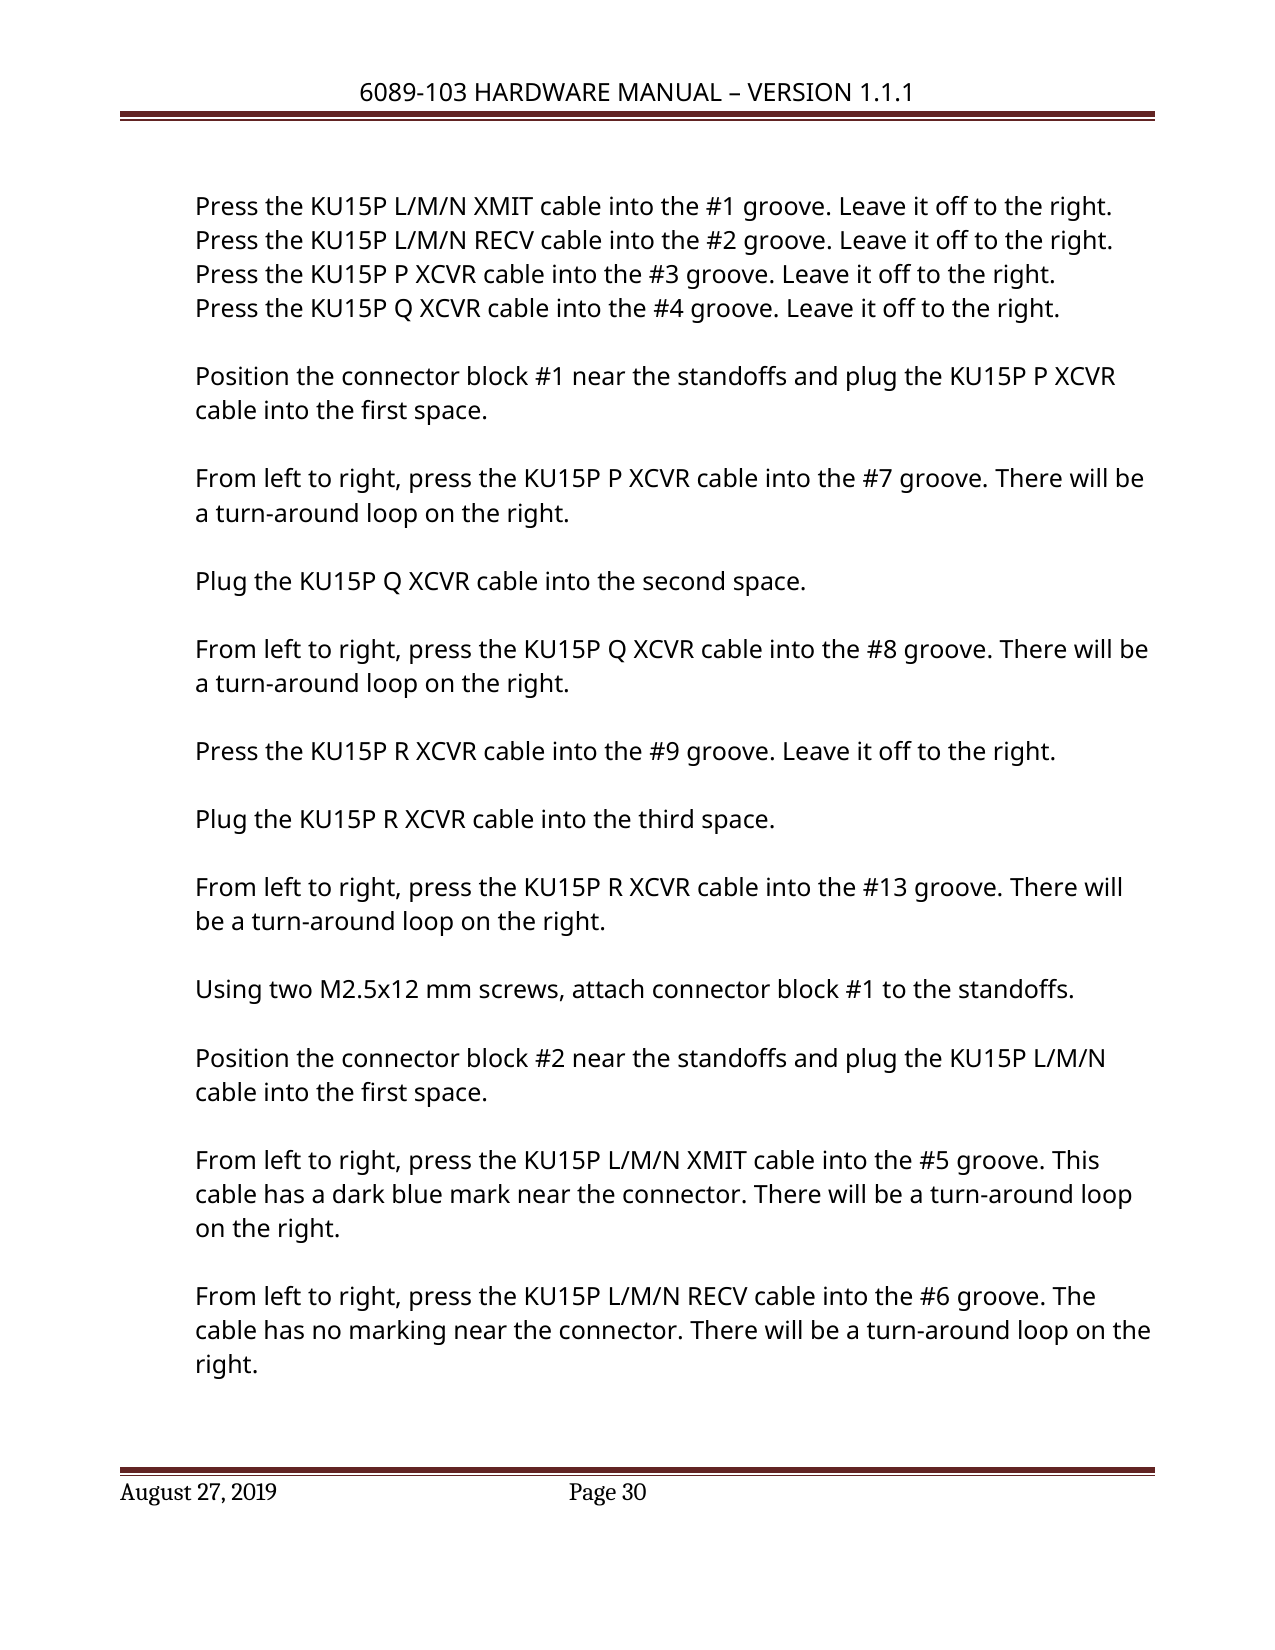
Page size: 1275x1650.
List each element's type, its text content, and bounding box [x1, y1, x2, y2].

text Press the KU15P R XCVR cable into the #9 groove. Leave it off to the right. [195, 734, 1155, 768]
text Using two M2.5x12 mm screws, attach connector block #1 to the standoffs. [195, 972, 1155, 1006]
text Position the connector block #2 near the standoffs and plug the KU15P L/M/N cable into the first space. [195, 1040, 1155, 1108]
text Plug the KU15P Q XCVR cable into the second space. [195, 563, 1155, 597]
text From left to right, press the KU15P R XCVR cable into the #13 groove. There will be a turn-around loop on the right. [195, 870, 1155, 938]
text From left to right, press the KU15P L/M/N RECV cable into the #6 groove. The cable has no marking near the connector. There will be a turn-around loop on the right. [195, 1279, 1155, 1381]
text Press the KU15P Q XCVR cable into the #4 groove. Leave it off to the right. [195, 291, 1155, 325]
text Press the KU15P L/M/N XMIT cable into the #1 groove. Leave it off to the right. [195, 189, 1155, 223]
text Plug the KU15P R XCVR cable into the third space. [195, 802, 1155, 836]
text From left to right, press the KU15P P XCVR cable into the #7 groove. There will be a turn-around loop on the right. [195, 461, 1155, 529]
text Position the connector block #1 near the standoffs and plug the KU15P P XCVR cable into the first space. [195, 359, 1155, 427]
text From left to right, press the KU15P Q XCVR cable into the #8 groove. There will be a turn-around loop on the right. [195, 631, 1155, 699]
text Press the KU15P L/M/N RECV cable into the #2 groove. Leave it off to the right. [195, 223, 1155, 257]
text Press the KU15P P XCVR cable into the #3 groove. Leave it off to the right. [195, 257, 1155, 291]
text From left to right, press the KU15P L/M/N XMIT cable into the #5 groove. This cable has a dark blue mark near the connector. There will be a turn-around loop on the right. [195, 1142, 1155, 1244]
